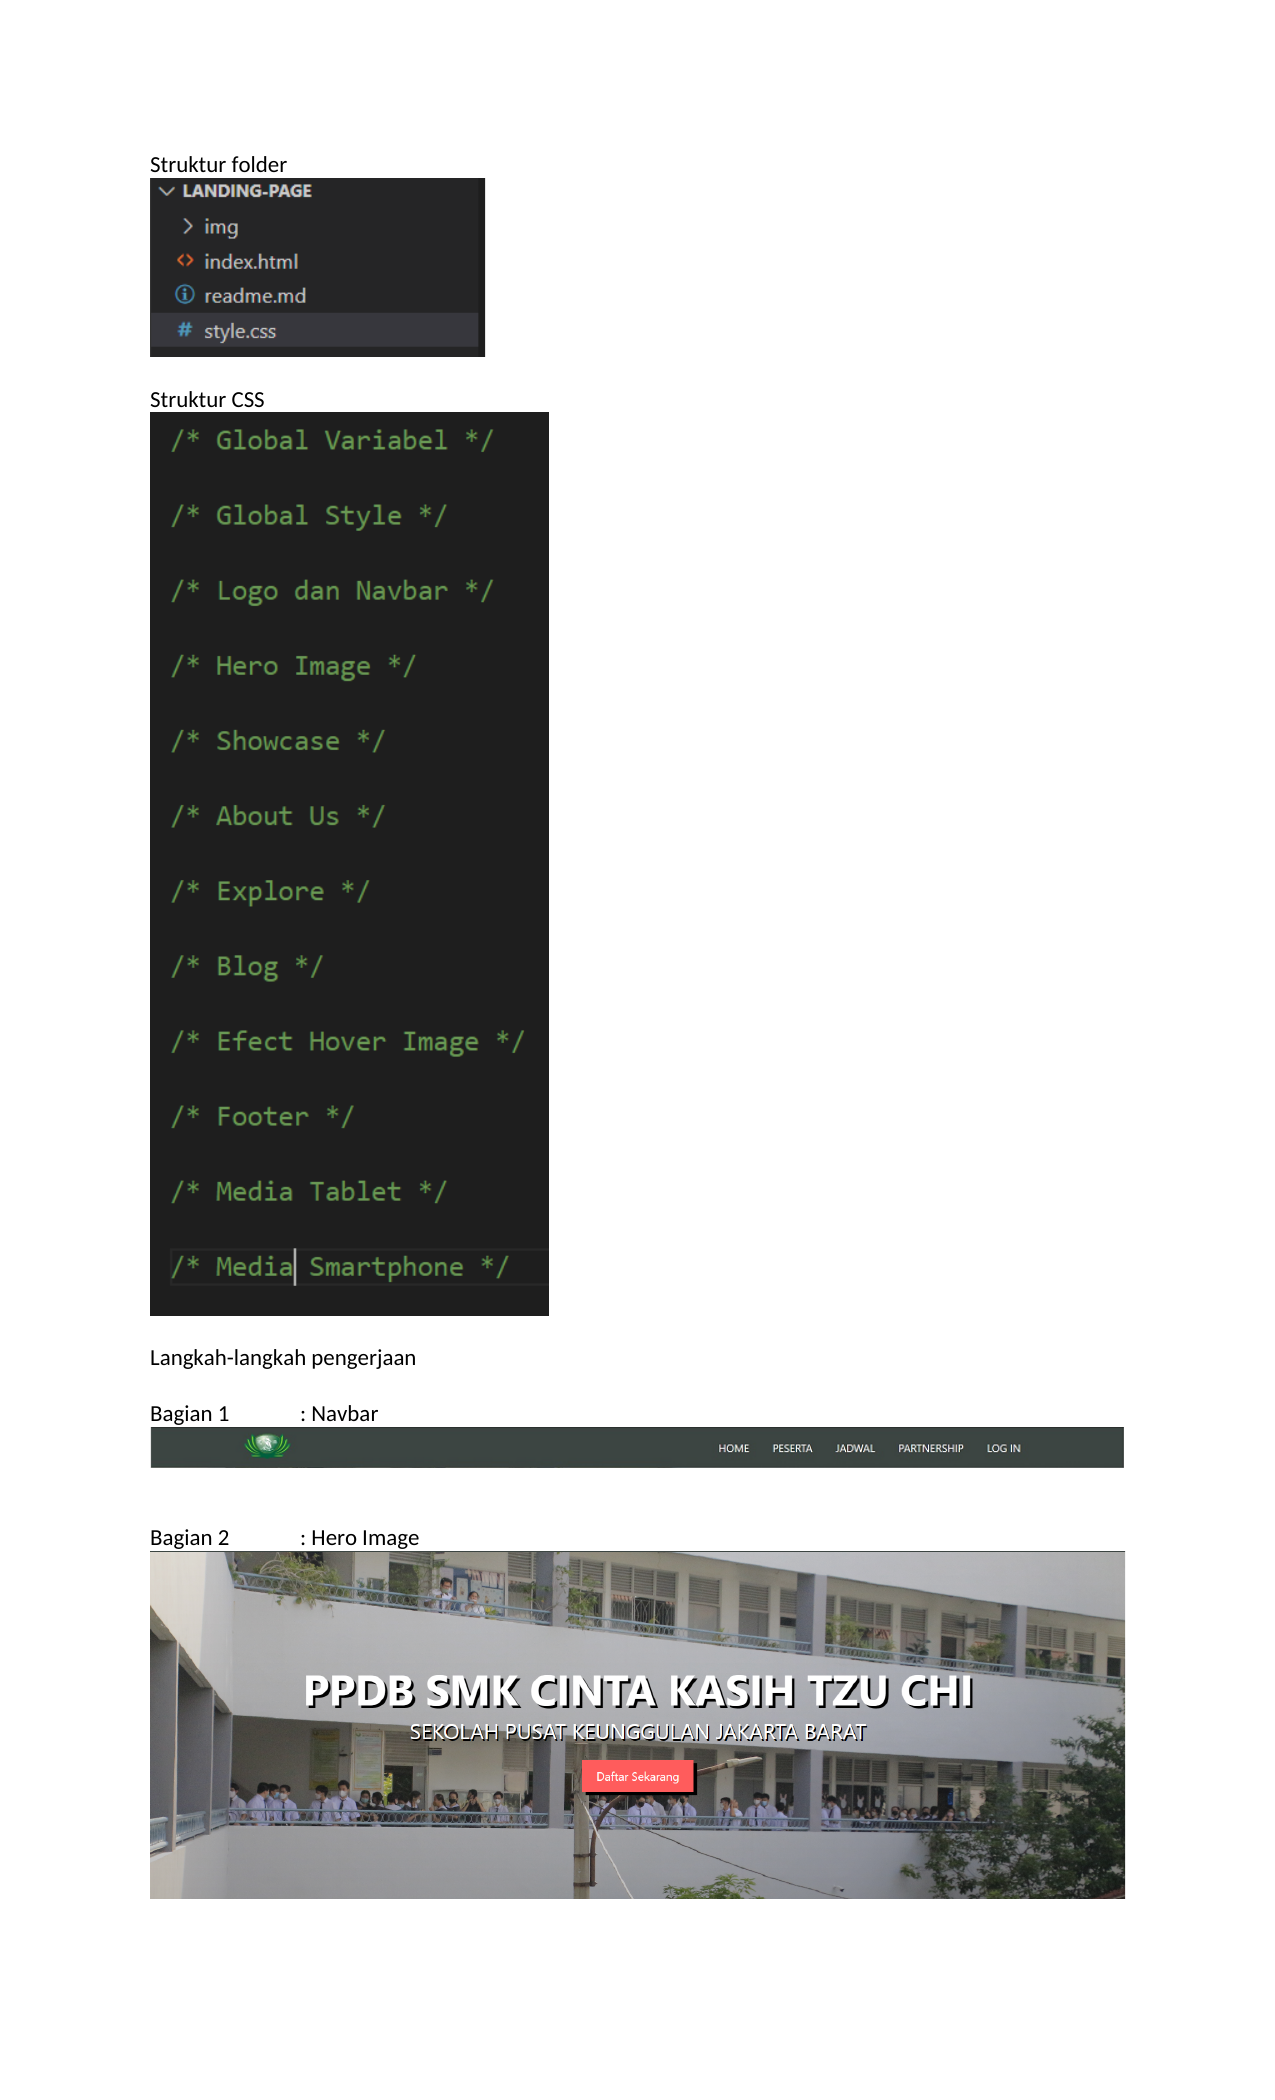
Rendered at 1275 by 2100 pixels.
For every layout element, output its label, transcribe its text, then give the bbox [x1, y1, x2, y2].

picture [150, 1427, 1125, 1468]
text Bagian 1 : Navbar [150, 1399, 1125, 1427]
picture [150, 412, 549, 1316]
picture [150, 1551, 1125, 1899]
picture [150, 178, 486, 357]
text Bagian 2 : Hero Image [150, 1523, 1125, 1551]
text Langkah-langkah pengerjaan [150, 1343, 1125, 1371]
text Struktur folder [150, 150, 1125, 178]
text Struktur CSS [150, 385, 1125, 413]
